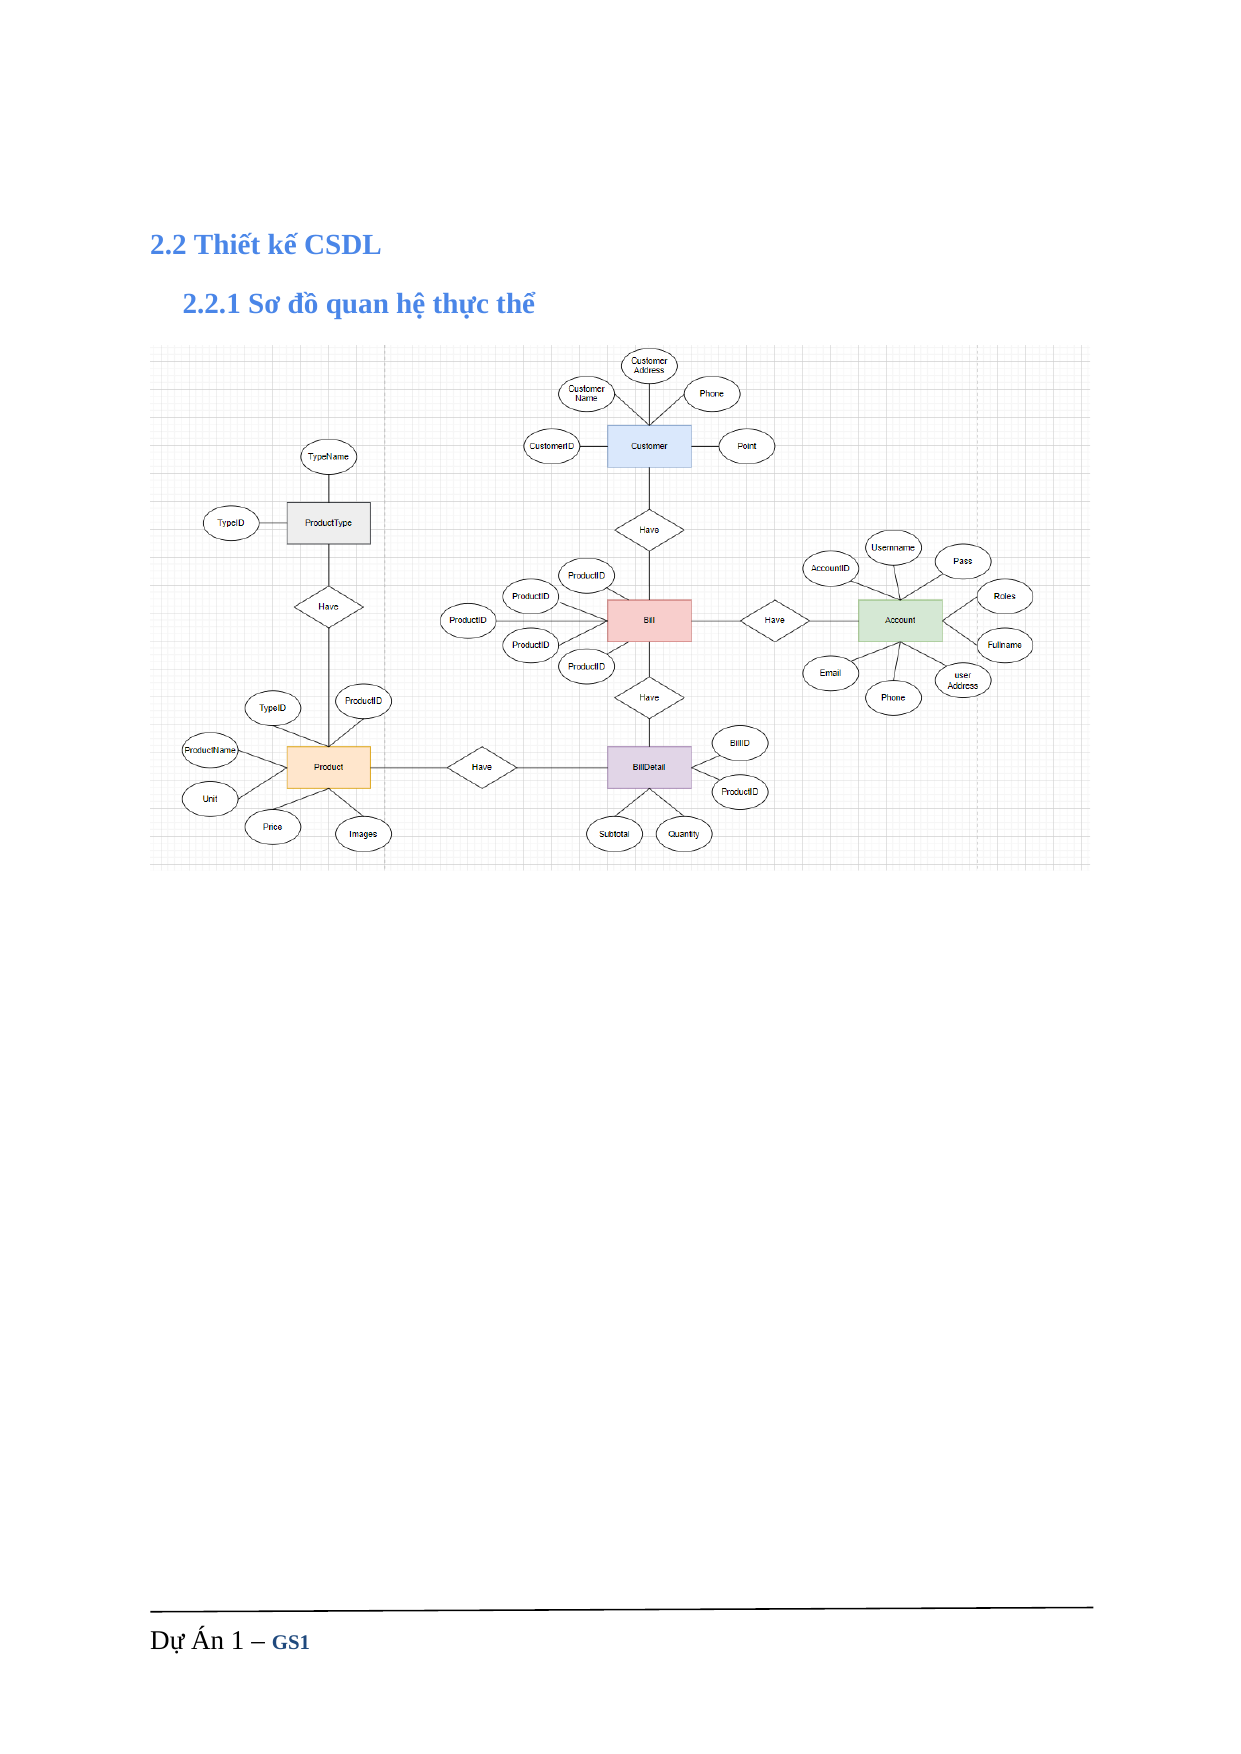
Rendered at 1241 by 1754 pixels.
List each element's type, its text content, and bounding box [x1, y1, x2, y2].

text 2.2 Thiết kế CSDL [150, 150, 1090, 261]
text 2.2.1 Sơ đồ quan hệ thực thể [160, 286, 1090, 320]
picture [150, 345, 1091, 871]
